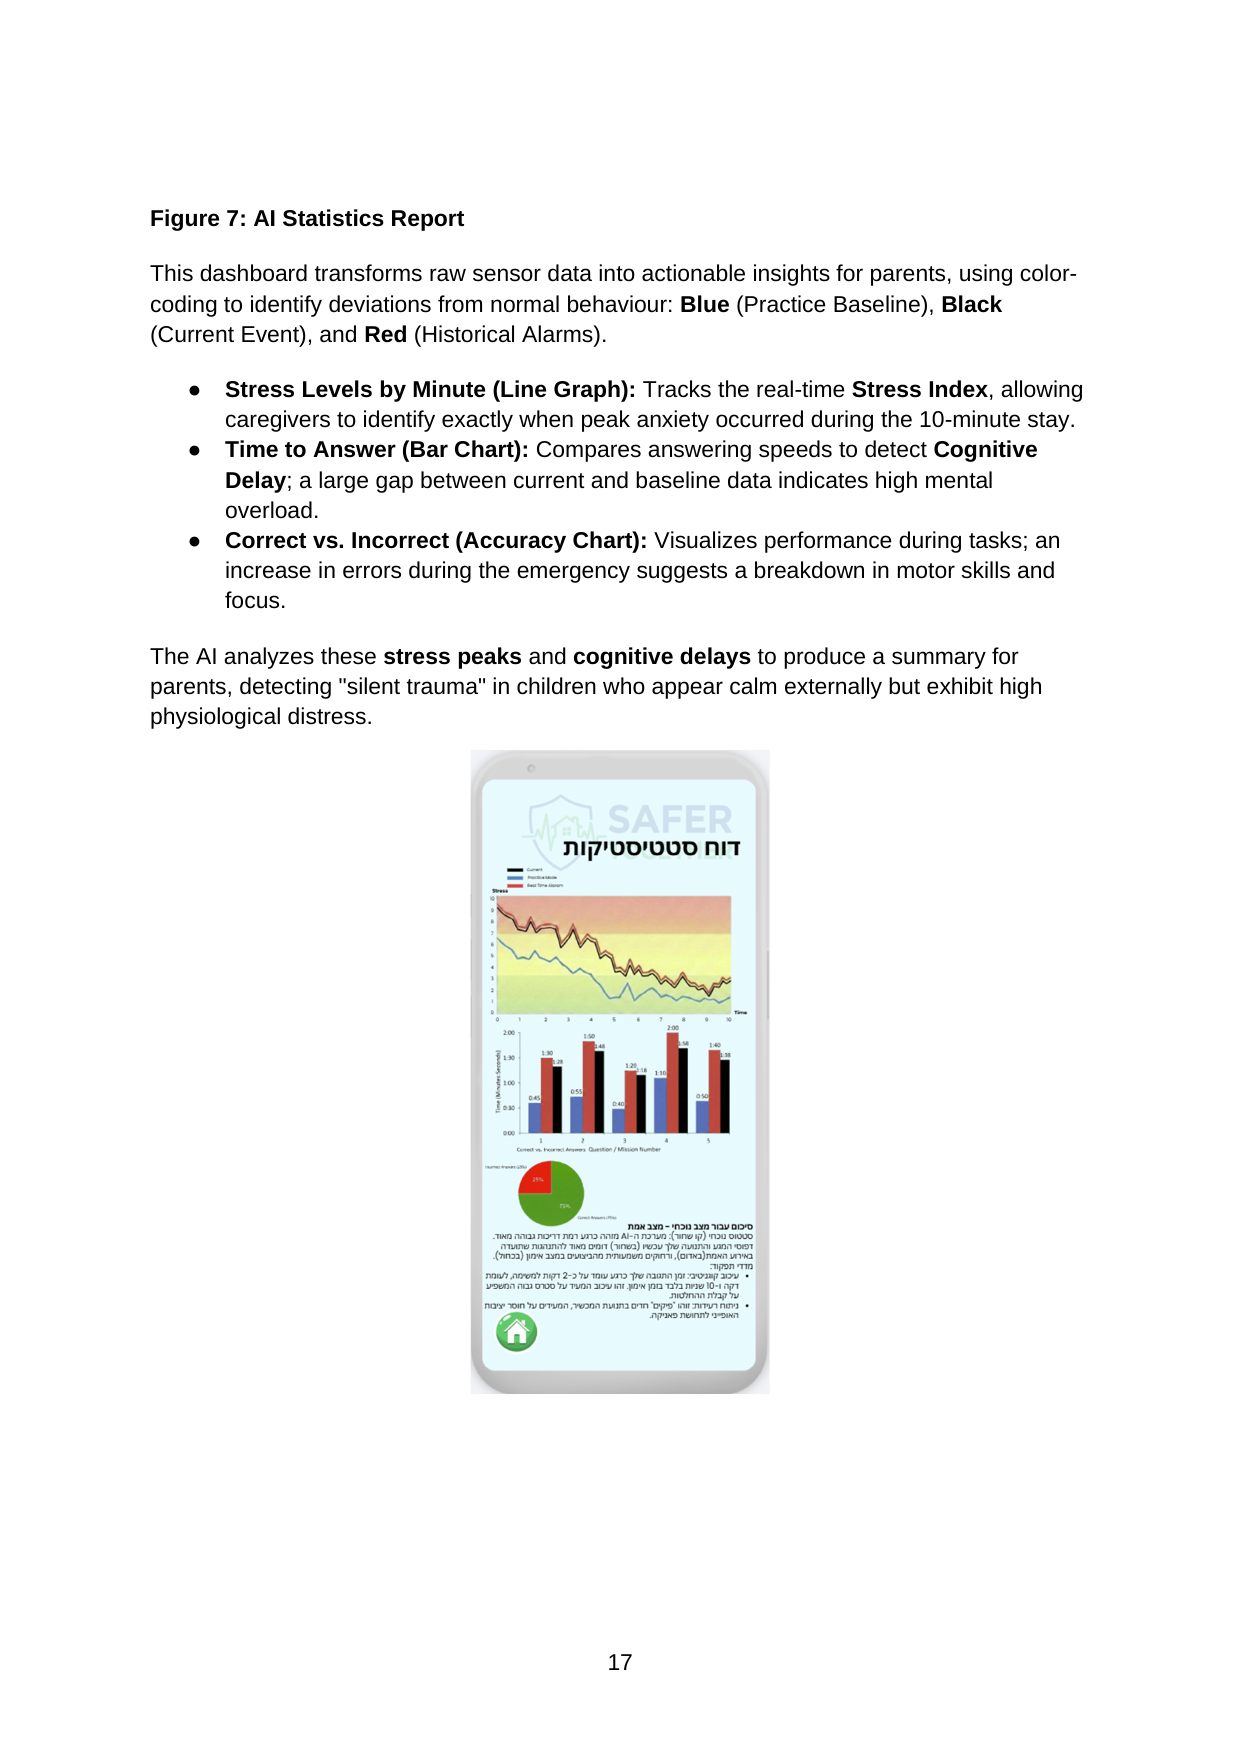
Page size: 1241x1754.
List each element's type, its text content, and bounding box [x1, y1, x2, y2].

picture [470, 750, 770, 1394]
text This dashboard transforms raw sensor data into actionable insights for parents, using color-coding to identify deviations from normal behaviour: Blue (Practice Baseline), Black (Current Event), and Red (Historical Alarms). [150, 260, 1090, 347]
text The AI analyzes these stress peaks and cognitive delays to produce a summary for parents, detecting "silent trauma" in children who appear calm externally but exhibit high physiological distress. [150, 643, 1090, 729]
list Time to Answer (Bar Chart): Compares answering speeds to detect Cognitive Delay; a large gap between current and baseline data indicates high mental overload. [187, 436, 1090, 523]
text Figure 7: AI Statistics Report [150, 205, 1090, 232]
list Correct vs. Incorrect (Accuracy Chart): Visualizes performance during tasks; an increase in errors during the emergency suggests a breakdown in motor skills and focus. [187, 527, 1090, 614]
list Stress Levels by Minute (Line Graph): Tracks the real-time Stress Index, allowing caregivers to identify exactly when peak anxiety occurred during the 10-minute stay. [187, 376, 1090, 433]
